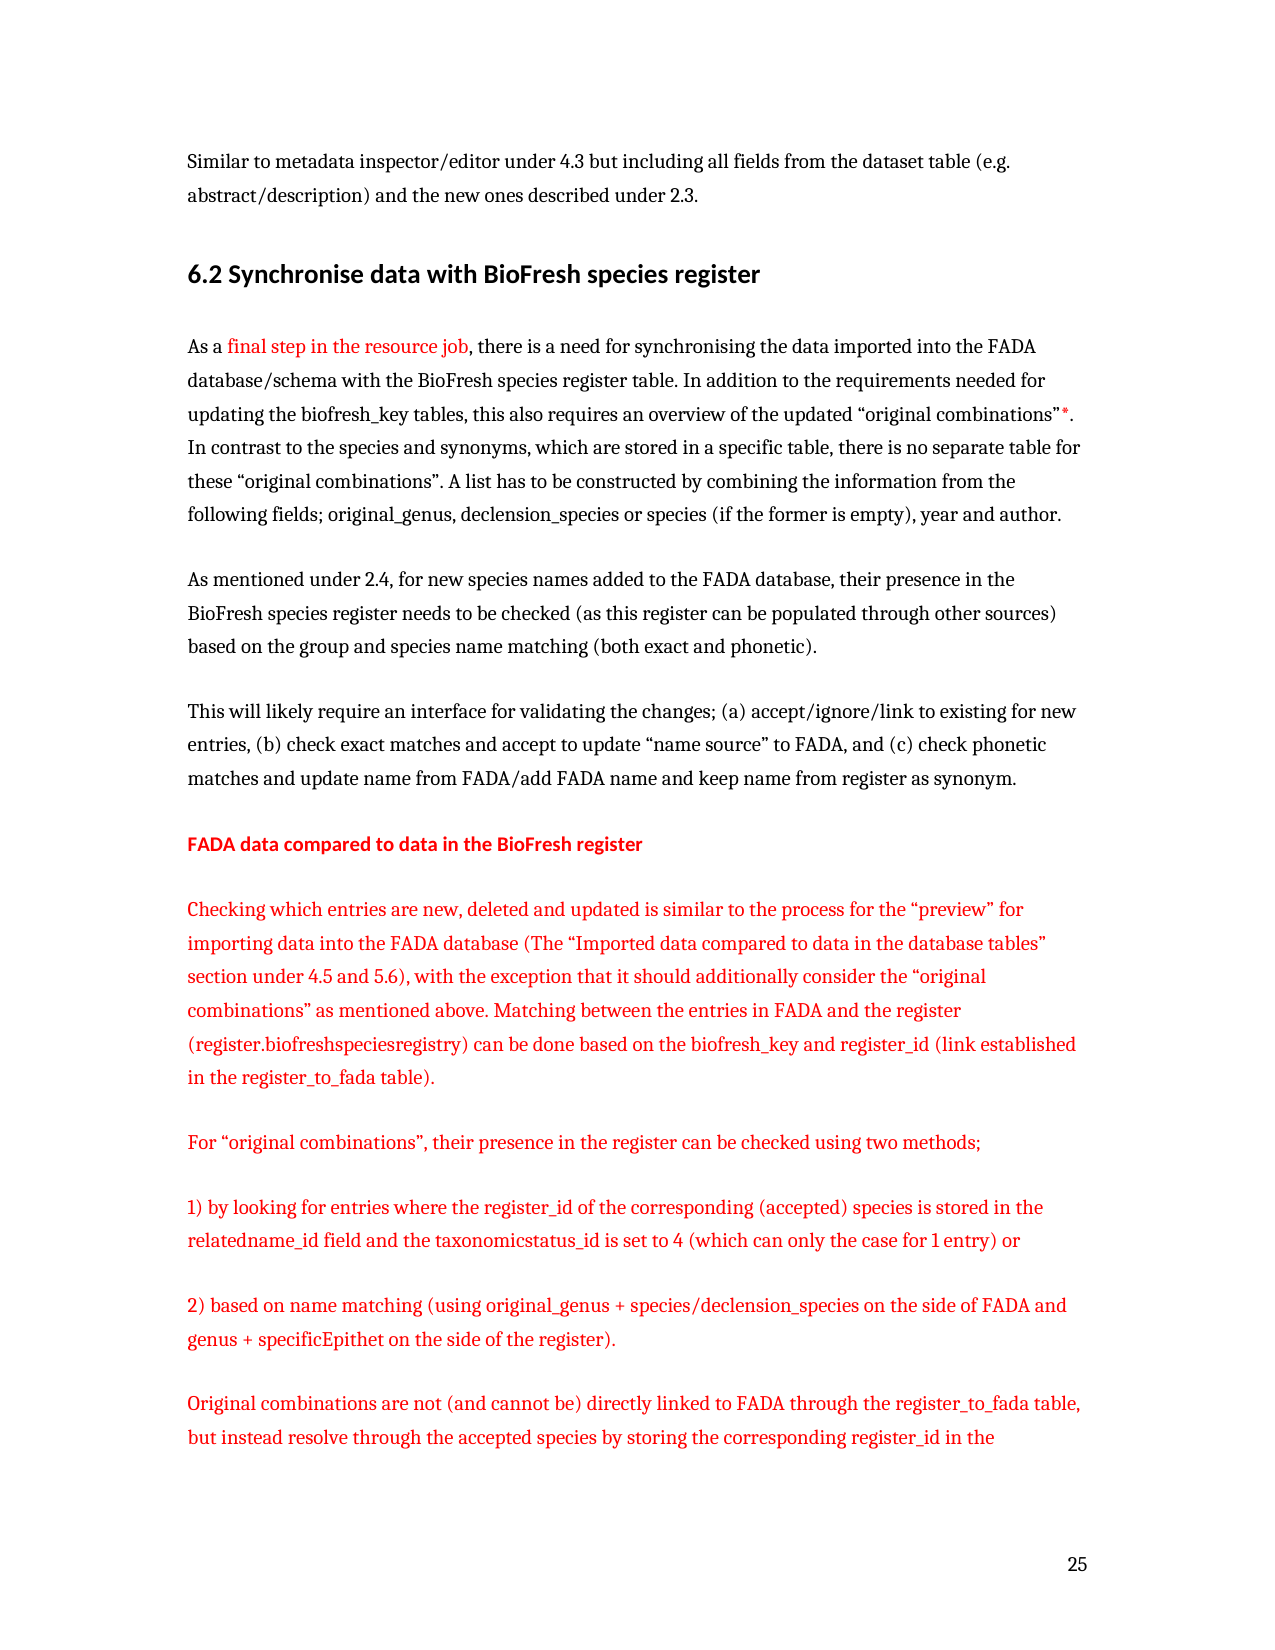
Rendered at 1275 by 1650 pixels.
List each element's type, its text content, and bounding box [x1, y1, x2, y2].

text As mentioned under 2.4, for new species names added to the FADA database, their presence in the BioFresh species register needs to be checked (as this register can be populated through other sources) based on the group and species name matching (both exact and phonetic). [187, 568, 1087, 659]
text This will likely require an interface for validating the changes; (a) accept/ignore/link to existing for new entries, (b) check exact matches and accept to update “name source” to FADA, and (c) check phonetic matches and update name from FADA/add FADA name and keep name from register as synonym. [187, 699, 1087, 791]
text 1) by looking for entries where the register_id of the corresponding (accepted) species is stored in the relatedname_id field and the taxonomicstatus_id is set to 4 (which can only the case for 1 entry) or [187, 1195, 1087, 1253]
text Checking which entries are new, deleted and updated is similar to the process for the “preview” for importing data into the FADA database (The “Imported data compared to data in the database tables” section under 4.5 and 5.6), with the exception that it should additionally consider the “original combinations” as mentioned above. Matching between the entries in FADA and the register (register.biofreshspeciesregistry) can be done based on the biofresh_key and register_id (link established in the register_to_fada table). [187, 898, 1087, 1090]
subtitle 6.2 Synchronise data with BioFresh species register [187, 258, 1087, 291]
text Similar to metadata inspector/editor under 4.3 but including all fields from the dataset table (e.g. abstract/description) and the new ones described under 2.3. [187, 150, 1087, 207]
text For “original combinations”, their presence in the register can be checked using two methods; [187, 1131, 1087, 1154]
text 2) based on name matching (using original_genus + species/declension_species on the side of FADA and genus + specificEpithet on the side of the register). [187, 1294, 1087, 1351]
subtitle FADA data compared to data in the BioFresh register [187, 831, 1087, 857]
text As a final step in the resource job, there is a need for synchronising the data imported into the FADA database/schema with the BioFresh species register table. In addition to the requirements needed for updating the biofresh_key tables, this also requires an overview of the updated “original combinations”*. In contrast to the species and synonyms, which are stored in a specific table, there is no separate table for these “original combinations”. A list has to be constructed by combining the information from the following fields; original_genus, declension_species or species (if the former is empty), year and author. [187, 335, 1087, 527]
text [187, 1392, 1087, 1449]
